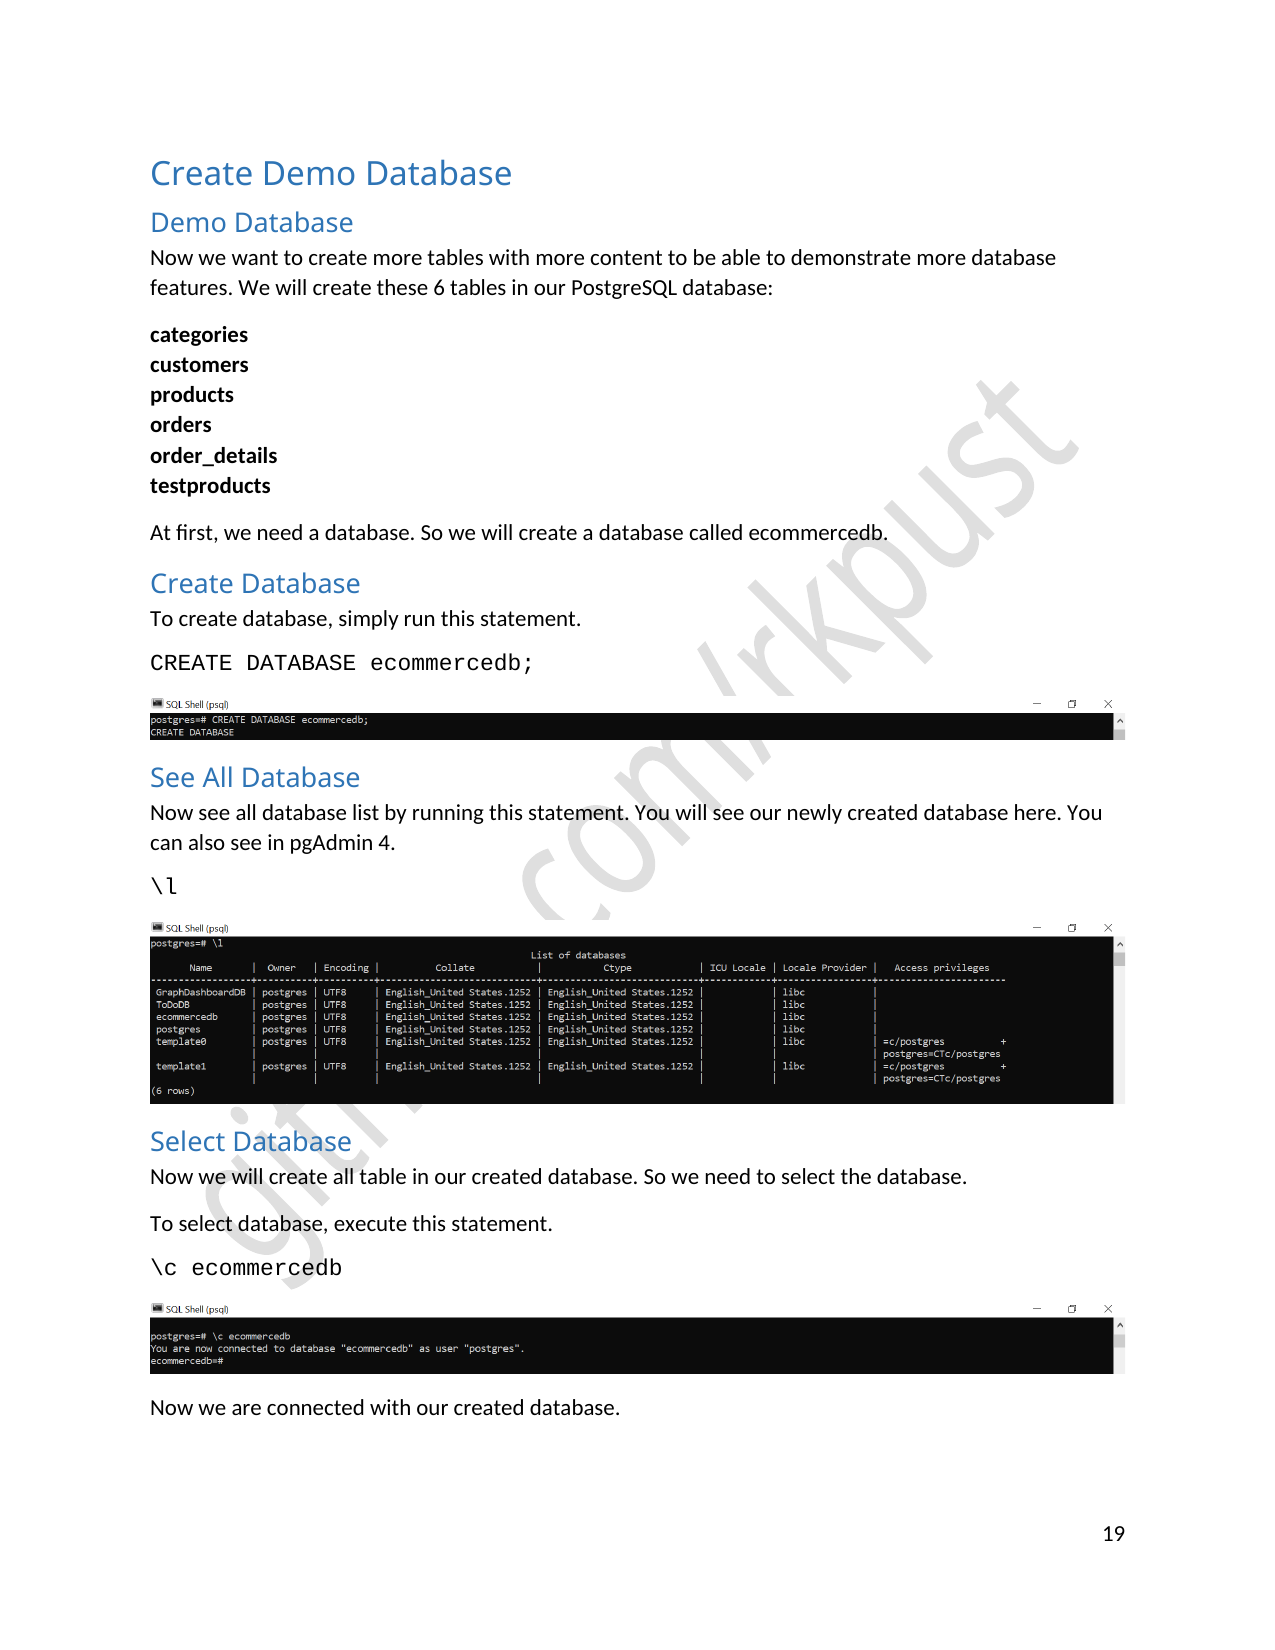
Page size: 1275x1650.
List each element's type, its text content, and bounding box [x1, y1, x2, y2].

text categories customers products orders order_details testproducts [150, 320, 1125, 499]
text \c ecommercedb [150, 1256, 1125, 1282]
text To select database, execute this statement. [150, 1209, 1125, 1237]
picture [150, 696, 1125, 740]
subtitle Create Database [150, 565, 1125, 602]
text Now we want to create more tables with more content to be able to demonstrate more database features. We will create these 6 tables in our PostgreSQL database: [150, 243, 1125, 301]
text CREATE DATABASE ecommercedb; [150, 651, 1125, 677]
text Now we will create all table in our created database. So we need to select the database. [150, 1162, 1125, 1190]
picture [150, 1300, 1125, 1374]
text \l [150, 875, 1125, 901]
text To create database, simply run this statement. [150, 604, 1125, 633]
subtitle See All Database [150, 758, 1125, 795]
text Now see all database list by running this statement. You will see our newly created database here. You can also see in pgAdmin 4. [150, 798, 1125, 857]
picture [150, 920, 1125, 1104]
subtitle Demo Database [150, 203, 1125, 240]
text Now we are connected with our created database. [150, 1393, 1125, 1421]
subtitle Create Demo Database [150, 150, 1125, 195]
subtitle Select Database [150, 1122, 1125, 1159]
text At first, we need a database. So we will create a database called ecommercedb. [150, 518, 1125, 546]
